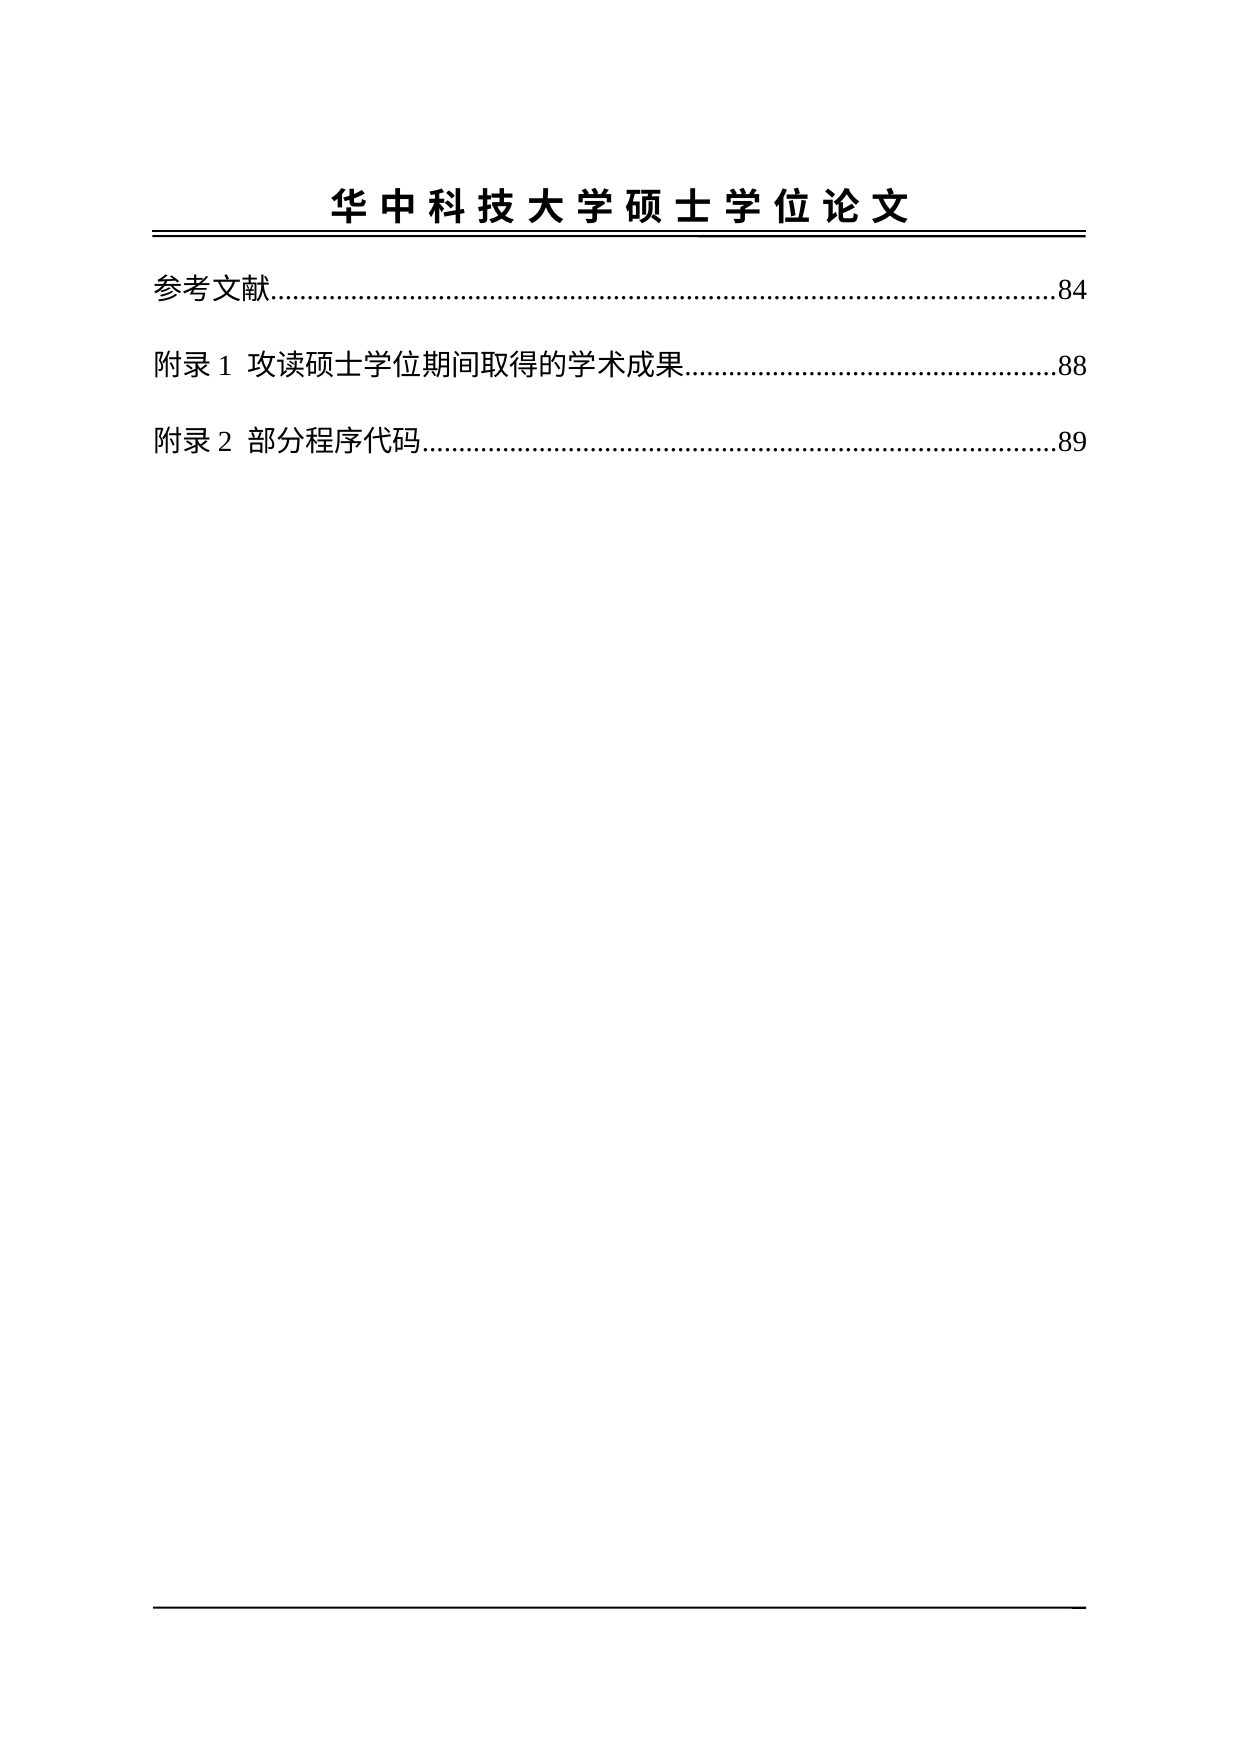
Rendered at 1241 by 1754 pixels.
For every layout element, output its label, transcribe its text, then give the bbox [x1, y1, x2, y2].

text 附录1 攻读硕士学位期间取得的学术成果 88 [153, 342, 1087, 384]
text 参考文献 84 [153, 266, 1087, 308]
text 附录2 部分程序代码 89 [153, 418, 1087, 460]
